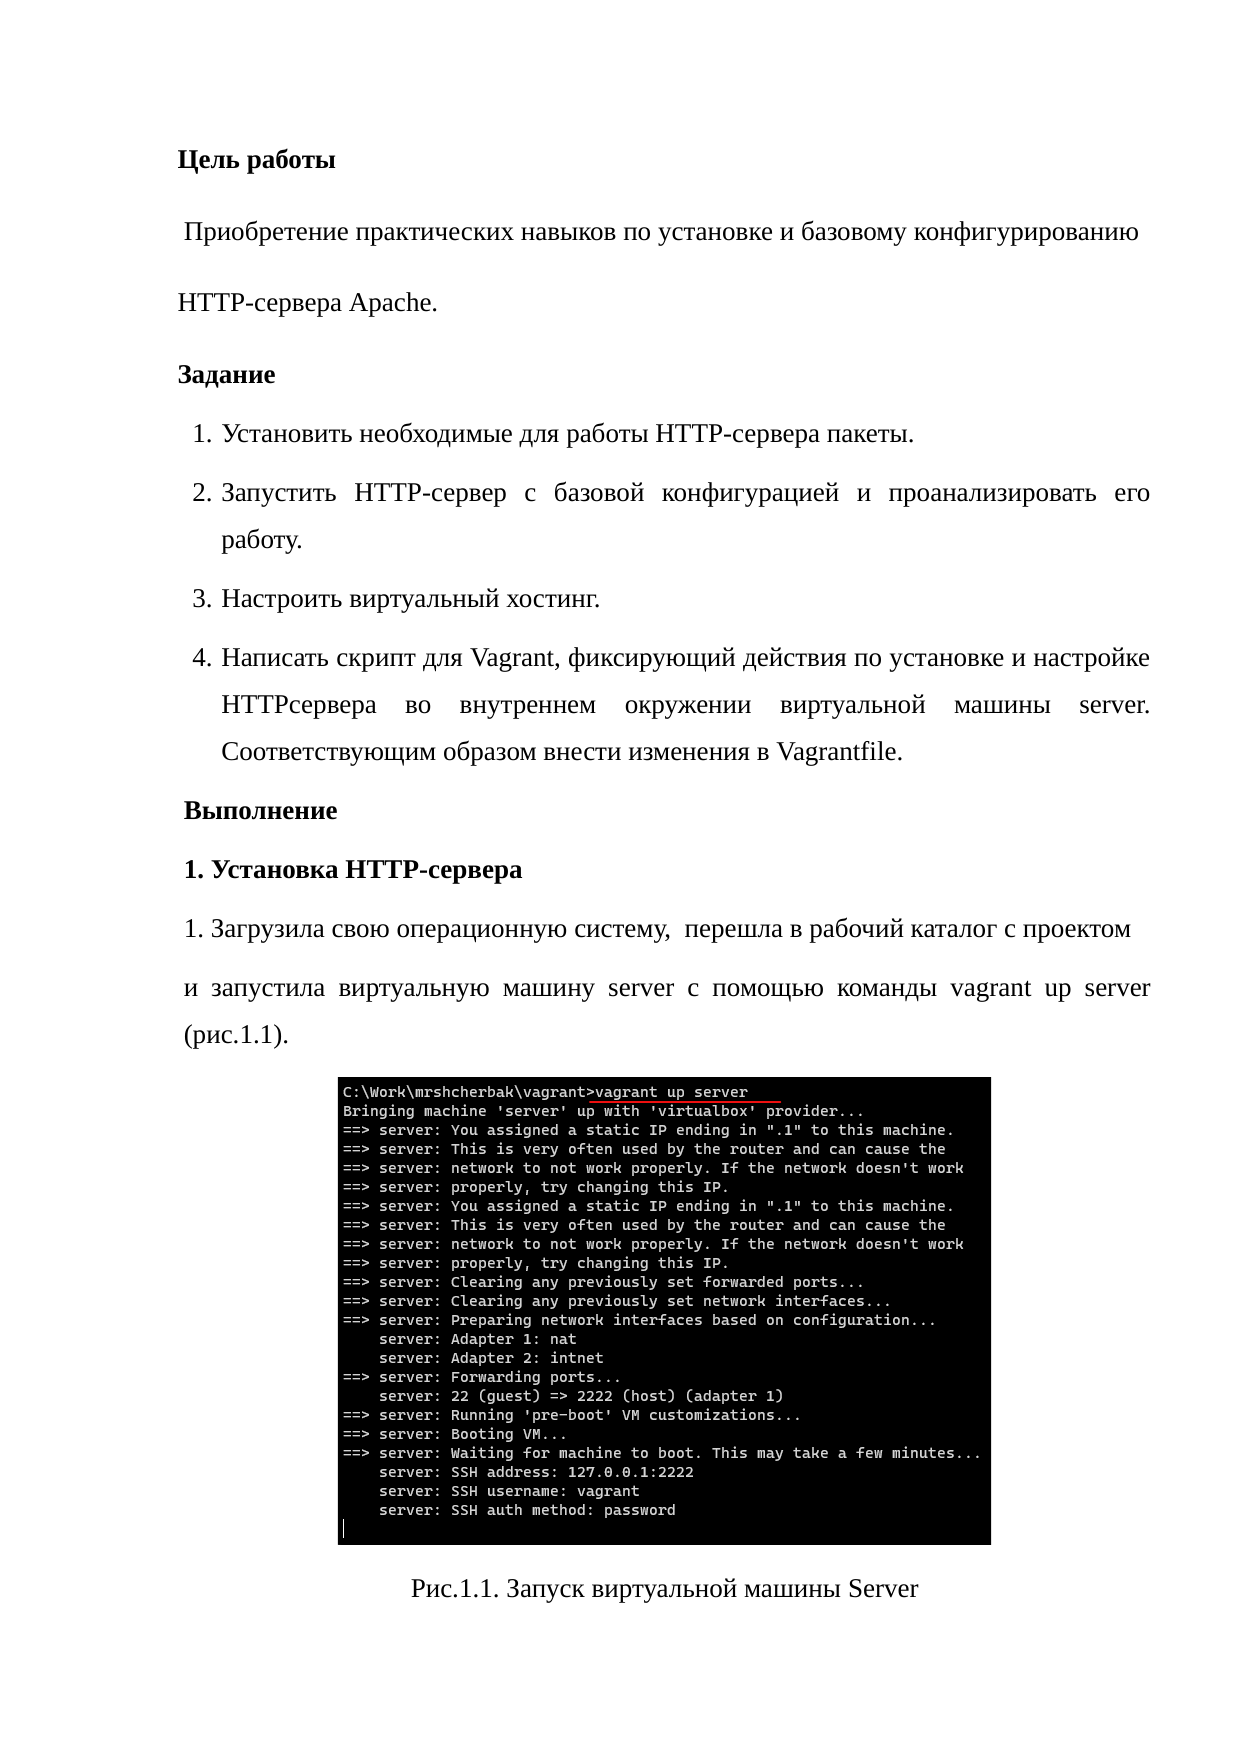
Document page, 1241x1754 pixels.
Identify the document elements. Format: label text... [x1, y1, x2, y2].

subtitle Приобретение практических навыков по установке и базовому конфигурированию [183, 215, 1152, 246]
list Написать скрипт для Vagrant, фиксирующий действия по установке и настройке HTTPсервера во внутреннем окружении виртуальной машины server. Соответствующим образом внести изменения в Vagrantfile. [192, 641, 1152, 766]
picture [337, 1077, 992, 1545]
list Запустить HTTP-сервер с базовой конфигурацией и проанализировать его работу. [192, 476, 1152, 554]
list Установить необходимые для работы HTTP-сервера пакеты. [192, 417, 1152, 448]
list Настроить виртуальный хостинг. [192, 582, 1152, 613]
text 1. Загрузила свою операционную систему, перешла в рабочий каталог с проектом [183, 912, 1152, 943]
text 1. Установка HTTP-сервера [183, 853, 1152, 884]
subtitle Цель работы [177, 143, 1152, 174]
text Рис.1.1. Запуск виртуальной машины Server [177, 1572, 1152, 1603]
text Выполнение [183, 794, 1152, 825]
subtitle Задание [177, 358, 1152, 389]
text и запустила виртуальную машину server с помощью команды vagrant up server (рис.1.1). [183, 971, 1152, 1049]
subtitle HTTP-сервера Apache. [177, 286, 1152, 318]
